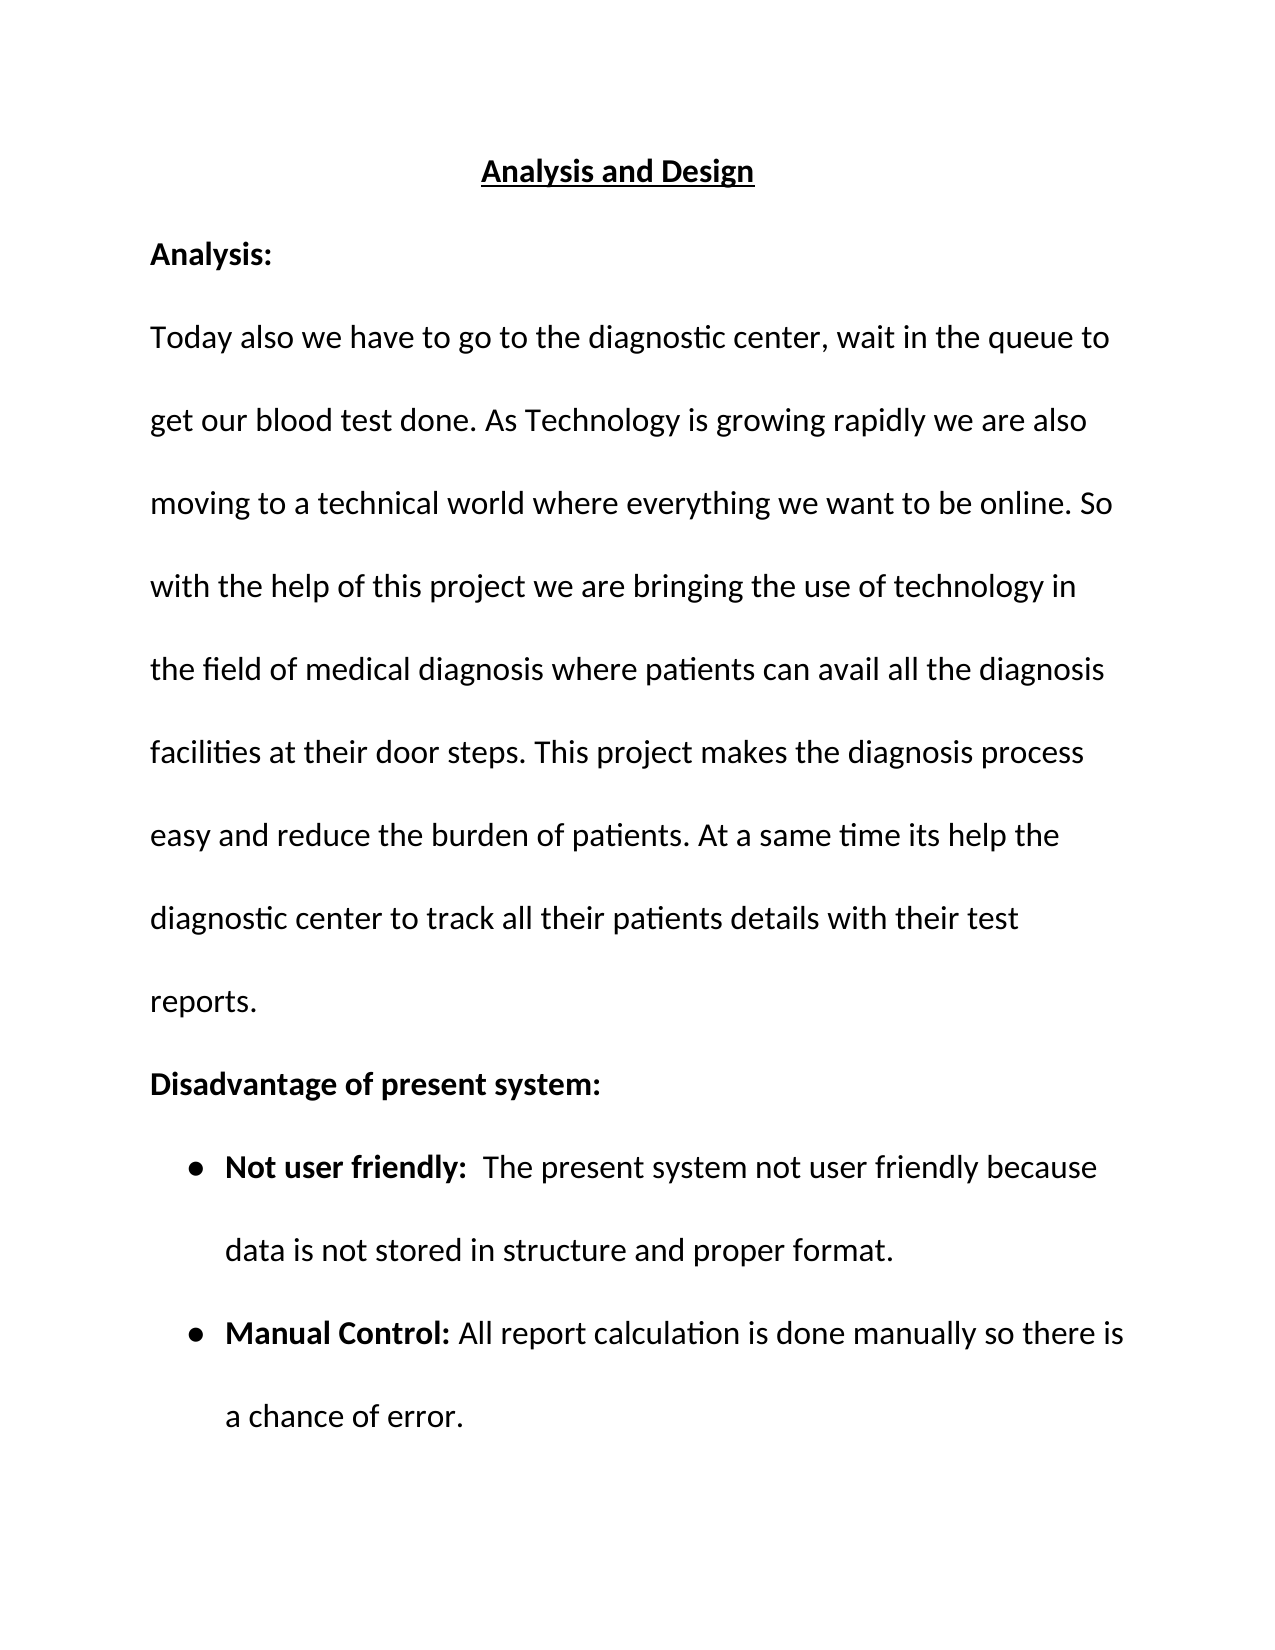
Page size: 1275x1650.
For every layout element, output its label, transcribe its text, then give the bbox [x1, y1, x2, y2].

text Today also we have to go to the diagnostic center, wait in the queue to get our blood test done. As Technology is growing rapidly we are also moving to a technical world where everything we want to be online. So with the help of this project we are bringing the use of technology in the field of medical diagnosis where patients can avail all the diagnosis facilities at their door steps. This project makes the diagnosis process easy and reduce the burden of patients. At a same time its help the diagnostic center to track all their patients details with their test reports. [150, 316, 1125, 1021]
list Not user friendly: The present system not user friendly because data is not stored in structure and proper format. [187, 1146, 1125, 1270]
text Disadvantage of present system: [150, 1063, 1125, 1104]
text Analysis: [150, 233, 754, 274]
text Analysis and Design [150, 150, 754, 191]
list Manual Control: All report calculation is done manually so there is a chance of error. [187, 1312, 1125, 1436]
